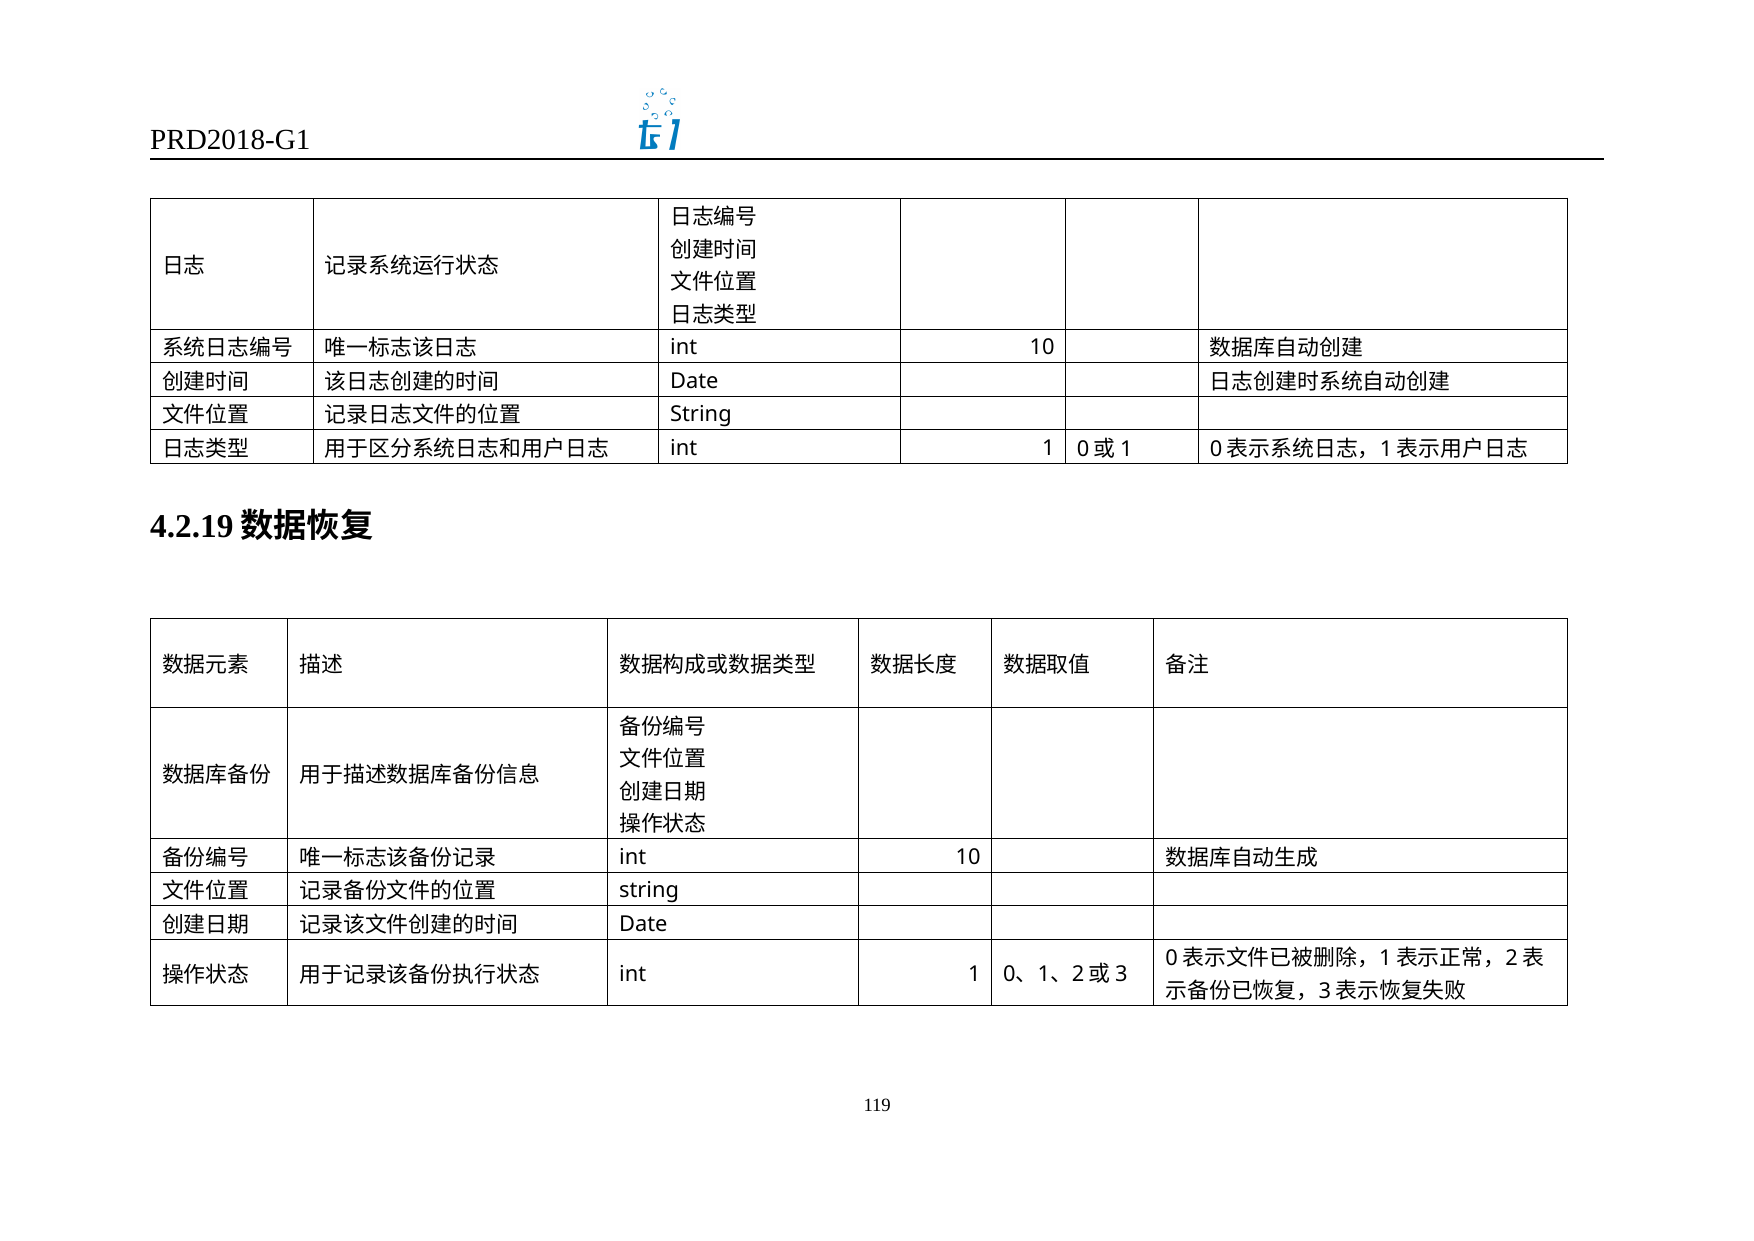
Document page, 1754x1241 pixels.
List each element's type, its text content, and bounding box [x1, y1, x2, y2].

table_cell 唯一标志该日志 [314, 330, 658, 362]
table_cell [859, 906, 991, 939]
table_cell 0表示系统日志，1表示用户日志 [1199, 430, 1567, 463]
table_cell 用于区分系统日志和用户日志 [314, 430, 658, 463]
table_cell String [659, 397, 900, 429]
table_cell [859, 708, 991, 838]
table_cell 日志类型 [151, 430, 313, 463]
table_cell 10 [901, 330, 1065, 362]
table_header 数据取值 [992, 619, 1153, 707]
subtitle 4.2.19数据恢复 [150, 491, 1604, 556]
table_cell 文件位置 [151, 397, 313, 429]
table_header 数据构成或数据类型 [608, 619, 858, 707]
table_header 描述 [288, 619, 607, 707]
table_cell [1066, 199, 1198, 329]
table_cell 0或1 [1066, 430, 1198, 463]
table_cell 文件位置 [151, 873, 287, 905]
table_cell 日志 [151, 199, 313, 329]
table_cell Date [608, 906, 858, 939]
table_header 数据长度 [859, 619, 991, 707]
table_cell 唯一标志该备份记录 [288, 839, 607, 872]
table_cell 系统日志编号 [151, 330, 313, 362]
table_cell 记录备份文件的位置 [288, 873, 607, 905]
table_cell 10 [859, 839, 991, 872]
table_cell [1066, 363, 1198, 396]
table_cell 创建时间 [151, 363, 313, 396]
table_cell [1066, 330, 1198, 362]
table_cell 操作状态 [151, 940, 287, 1005]
table_cell int [608, 839, 858, 872]
table_cell 该日志创建的时间 [314, 363, 658, 396]
picture [638, 88, 681, 150]
table_cell 备份编号 [151, 839, 287, 872]
table_cell 1 [901, 430, 1065, 463]
table_cell [1199, 397, 1567, 429]
table_cell [1199, 199, 1567, 329]
table_cell 创建日期 [151, 906, 287, 939]
table_cell 0表示文件已被删除，1表示正常，2表示备份已恢复，3表示恢复失败 [1154, 940, 1567, 1005]
table_cell 数据库自动创建 [1199, 330, 1567, 362]
table_cell 记录日志文件的位置 [314, 397, 658, 429]
table_cell [901, 199, 1065, 329]
table_cell [901, 397, 1065, 429]
table_cell [859, 873, 991, 905]
table_cell [992, 708, 1153, 838]
table_cell int [608, 940, 858, 1005]
table_cell 日志创建时系统自动创建 [1199, 363, 1567, 396]
table_cell 日志编号 创建时间 文件位置 日志类型 [659, 199, 900, 329]
table_cell 备份编号 文件位置 创建日期 操作状态 [608, 708, 858, 838]
table_cell [901, 363, 1065, 396]
table_cell 0、1、2或3 [992, 940, 1153, 1005]
table_cell int [659, 430, 900, 463]
table_cell string [608, 873, 858, 905]
table_cell [1066, 397, 1198, 429]
table_cell [1154, 906, 1567, 939]
table_cell [1154, 873, 1567, 905]
table_cell Date [659, 363, 900, 396]
table_header 备注 [1154, 619, 1567, 707]
table_cell 记录该文件创建的时间 [288, 906, 607, 939]
table_cell 数据库自动生成 [1154, 839, 1567, 872]
table_cell [1154, 708, 1567, 838]
table_header 数据元素 [151, 619, 287, 707]
table_cell 用于记录该备份执行状态 [288, 940, 607, 1005]
table_cell 数据库备份 [151, 708, 287, 838]
table_cell 记录系统运行状态 [314, 199, 658, 329]
table_cell 1 [859, 940, 991, 1005]
table_cell [992, 906, 1153, 939]
table_cell [992, 839, 1153, 872]
table_cell int [659, 330, 900, 362]
table_cell [992, 873, 1153, 905]
table_cell 用于描述数据库备份信息 [288, 708, 607, 838]
